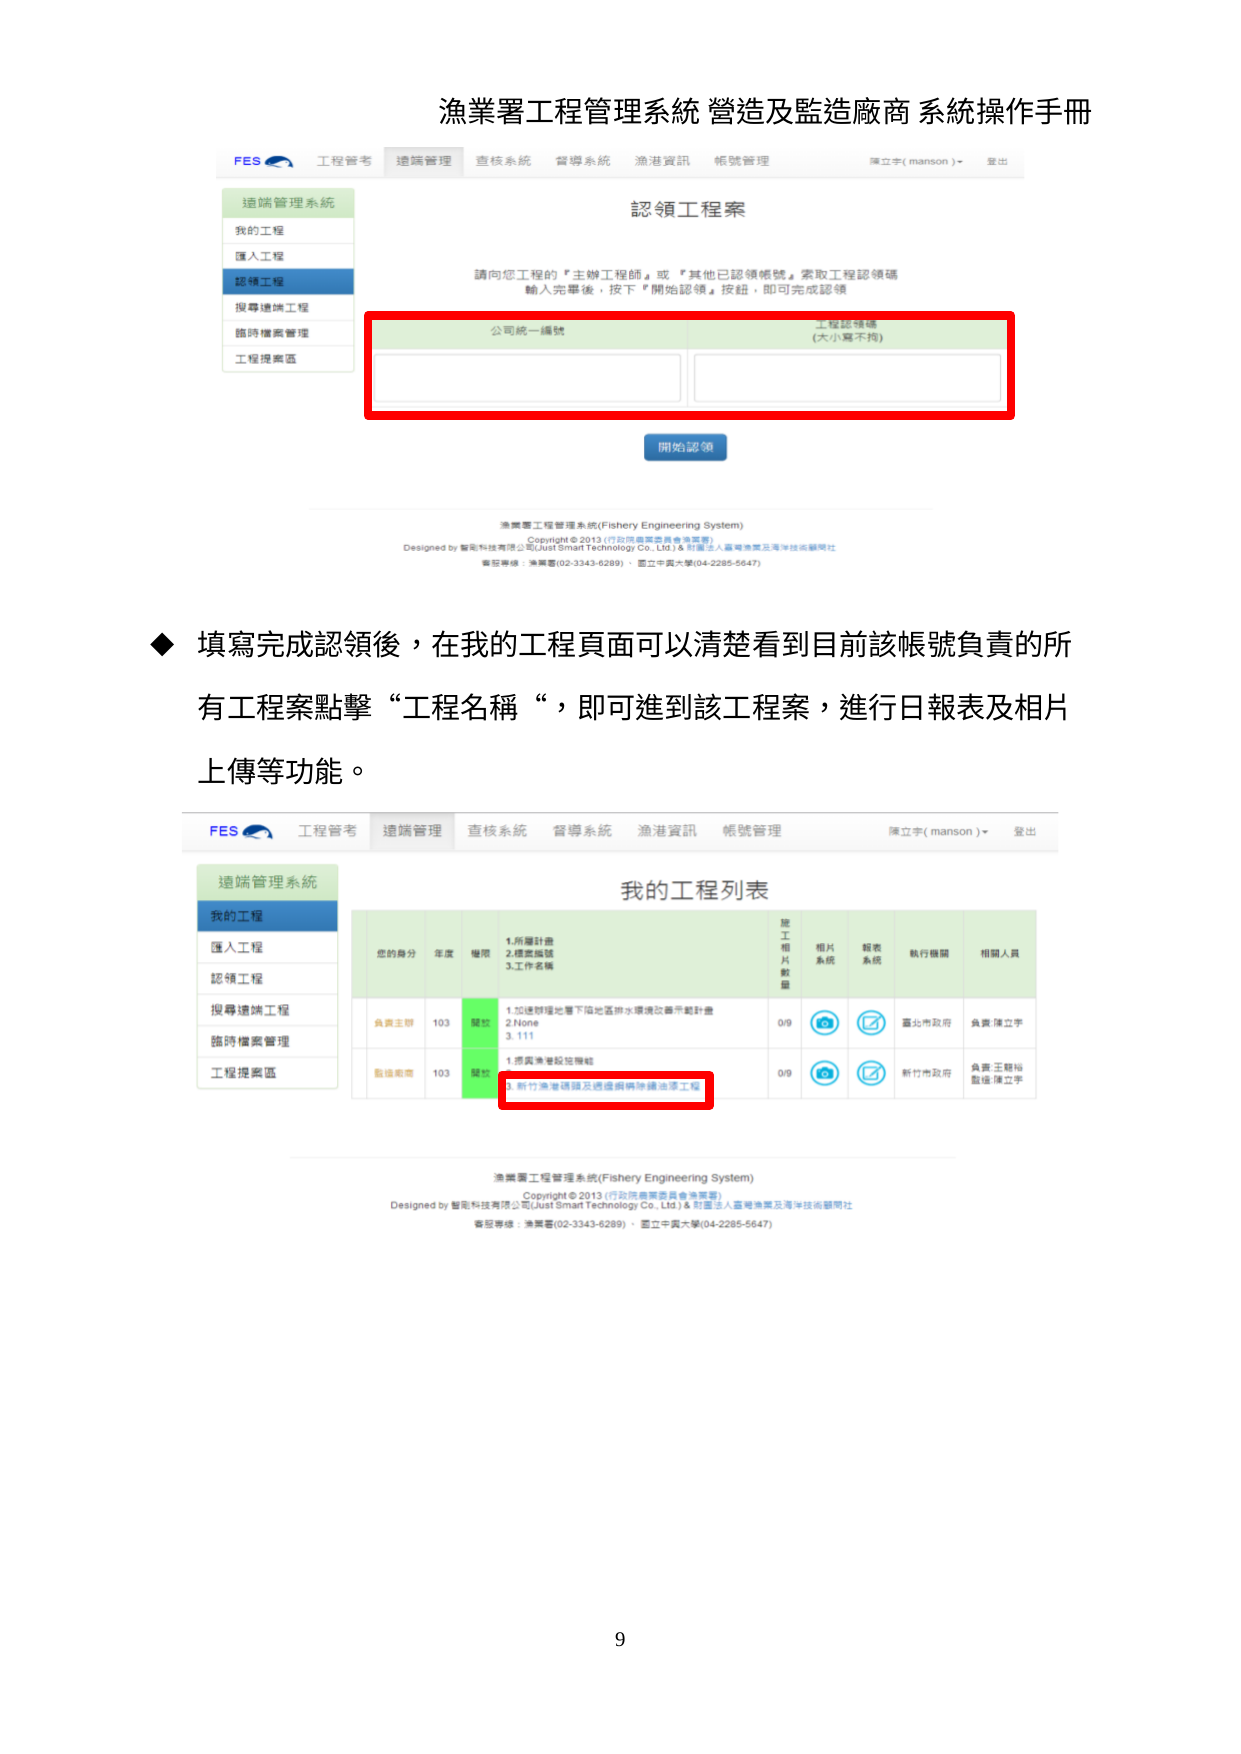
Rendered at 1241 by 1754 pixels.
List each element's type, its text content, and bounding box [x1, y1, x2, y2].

picture [216, 147, 1025, 608]
list 填寫完成認領後，在我的工程頁面可以清楚看到目前該帳號負責的所有工程案點擊“工程名稱“，即可進到該工程案，進行日報表及相片上傳等功能。 [148, 622, 1092, 791]
picture [181, 812, 1059, 1272]
